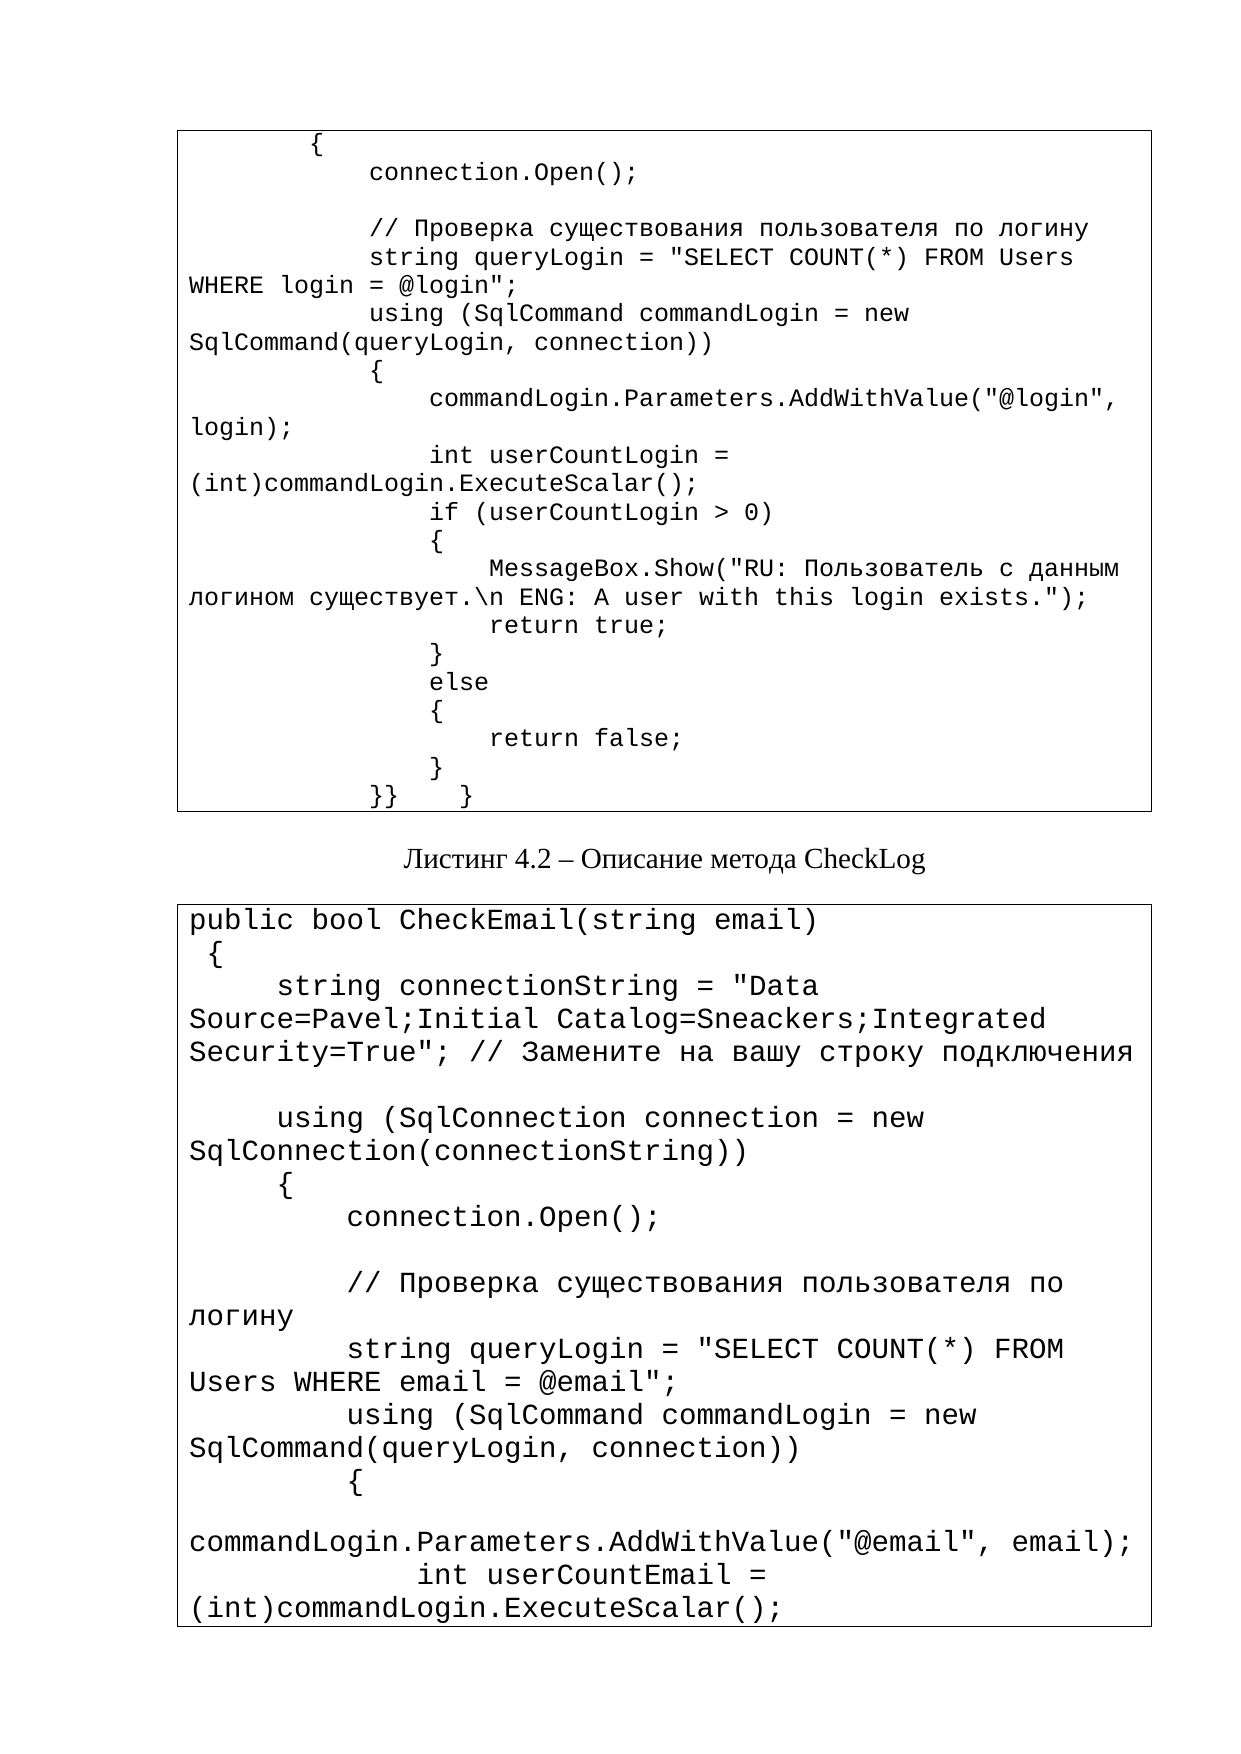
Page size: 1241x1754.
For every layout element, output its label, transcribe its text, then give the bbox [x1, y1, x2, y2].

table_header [178, 131, 1151, 811]
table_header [178, 905, 1151, 1626]
text Листинг 4.2 – Описание метода CheckLog [177, 841, 1152, 874]
